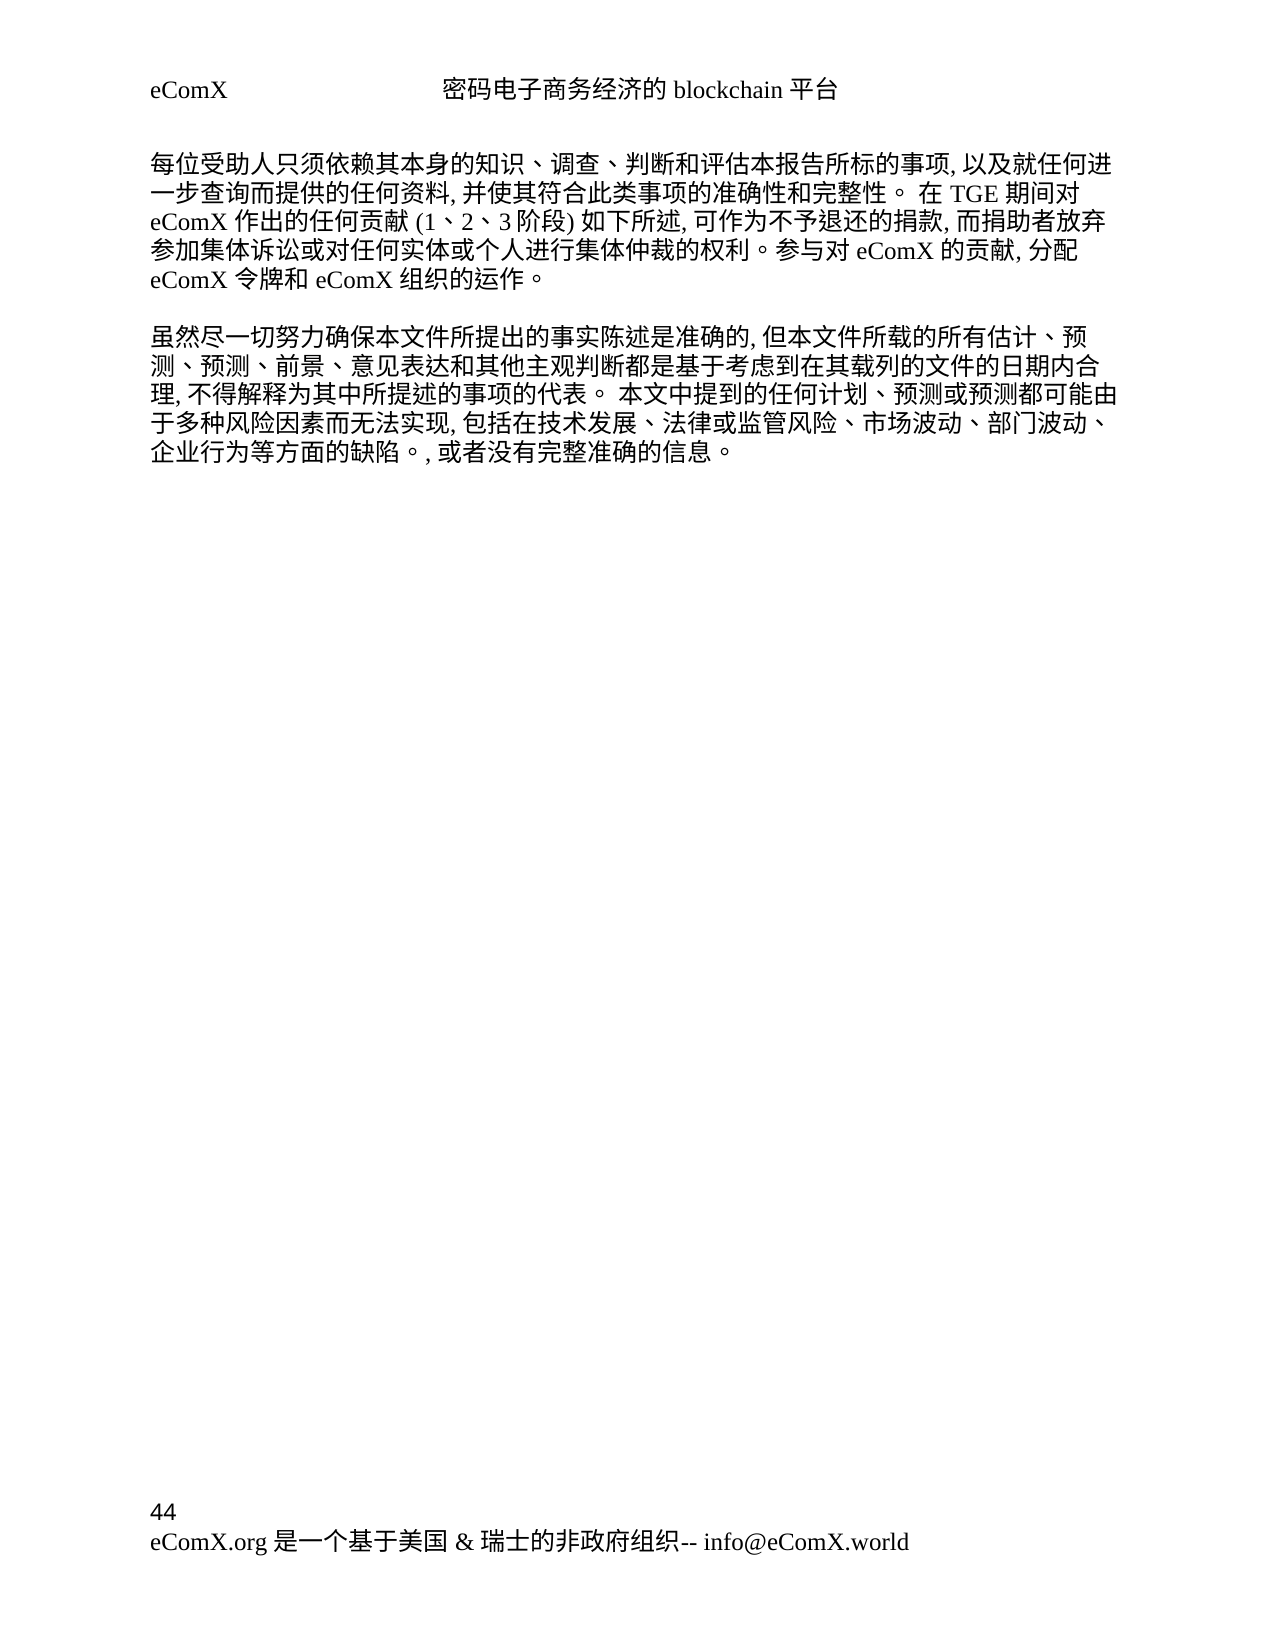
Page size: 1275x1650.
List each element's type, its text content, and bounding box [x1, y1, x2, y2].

text 虽然尽一切努力确保本文件所提出的事实陈述是准确的, 但本文件所载的所有估计、预测、预测、前景、意见表达和其他主观判断都是基于考虑到在其载列的文件的日期内合理, 不得解释为其中所提述的事项的代表。 本文中提到的任何计划、预测或预测都可能由于多种风险因素而无法实现, 包括在技术发展、法律或监管风险、市场波动、部门波动、企业行为等方面的缺陷。, 或者没有完整准确的信息。 [150, 323, 1125, 467]
text 每位受助人只须依赖其本身的知识、调查、判断和评估本报告所标的事项, 以及就任何进一步查询而提供的任何资料, 并使其符合此类事项的准确性和完整性。 在 TGE 期间对 eComX 作出的任何贡献 (1、2、3阶段) 如下所述, 可作为不予退还的捐款, 而捐助者放弃参加集体诉讼或对任何实体或个人进行集体仲裁的权利。参与对 eComX 的贡献, 分配 eComX 令牌和 eComX 组织的运作。 [150, 150, 1125, 294]
